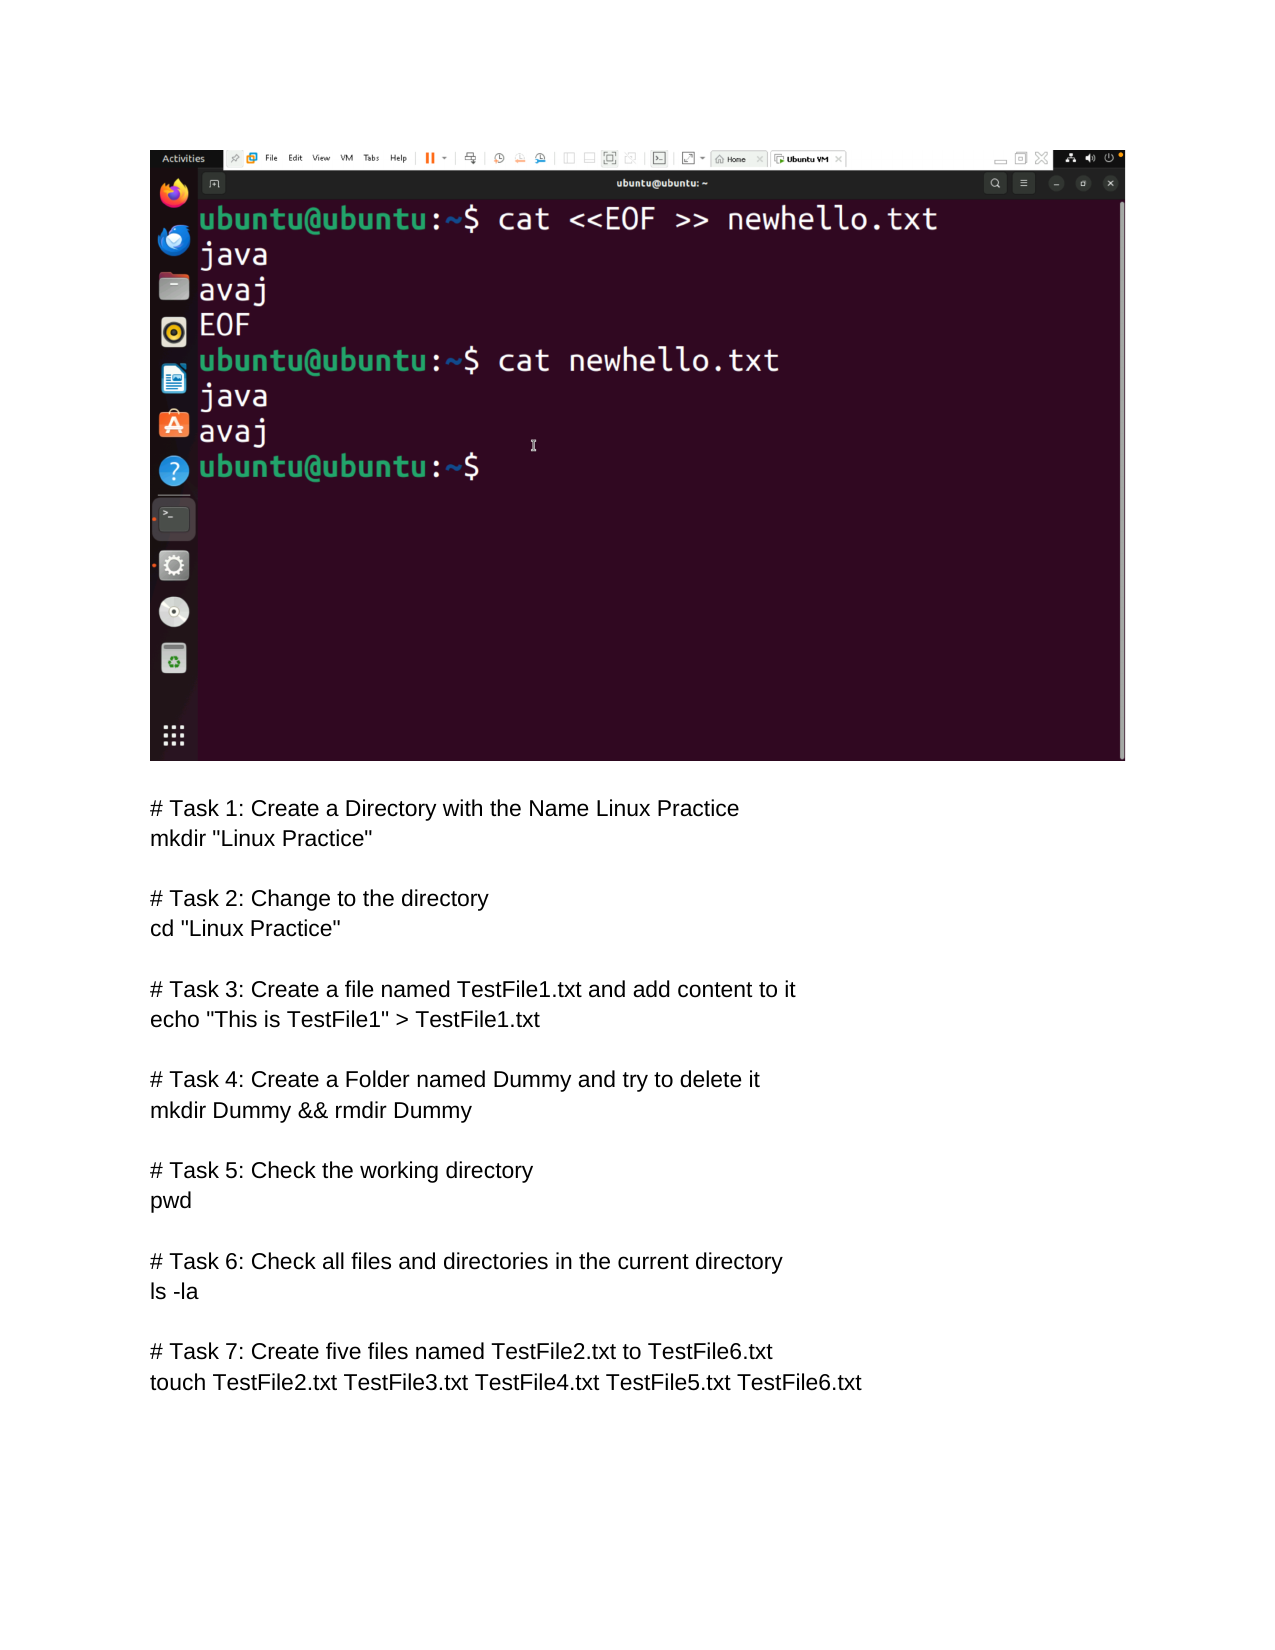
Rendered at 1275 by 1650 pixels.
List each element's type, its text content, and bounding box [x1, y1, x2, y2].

text touch TestFile2.txt TestFile3.txt TestFile4.txt TestFile5.txt TestFile6.txt [150, 1368, 1125, 1395]
text # Task 5: Check the working directory [150, 1157, 1125, 1183]
text mkdir Dummy && rmdir Dummy [150, 1097, 1125, 1123]
text # Task 3: Create a file named TestFile1.txt and add content to it [150, 976, 1125, 1002]
text pwd [150, 1187, 1125, 1213]
text echo "This is TestFile1" > TestFile1.txt [150, 1006, 1125, 1032]
text # Task 6: Check all files and directories in the current directory [150, 1248, 1125, 1274]
picture [150, 150, 1125, 761]
text cd "Linux Practice" [150, 915, 1125, 942]
text # Task 1: Create a Directory with the Name Linux Practice [150, 794, 1125, 821]
text # Task 4: Create a Folder named Dummy and try to delete it [150, 1066, 1125, 1093]
text # Task 7: Create five files named TestFile2.txt to TestFile6.txt [150, 1338, 1125, 1364]
text ls -la [150, 1278, 1125, 1304]
text mkdir "Linux Practice" [150, 825, 1125, 851]
text # Task 2: Change to the directory [150, 885, 1125, 911]
